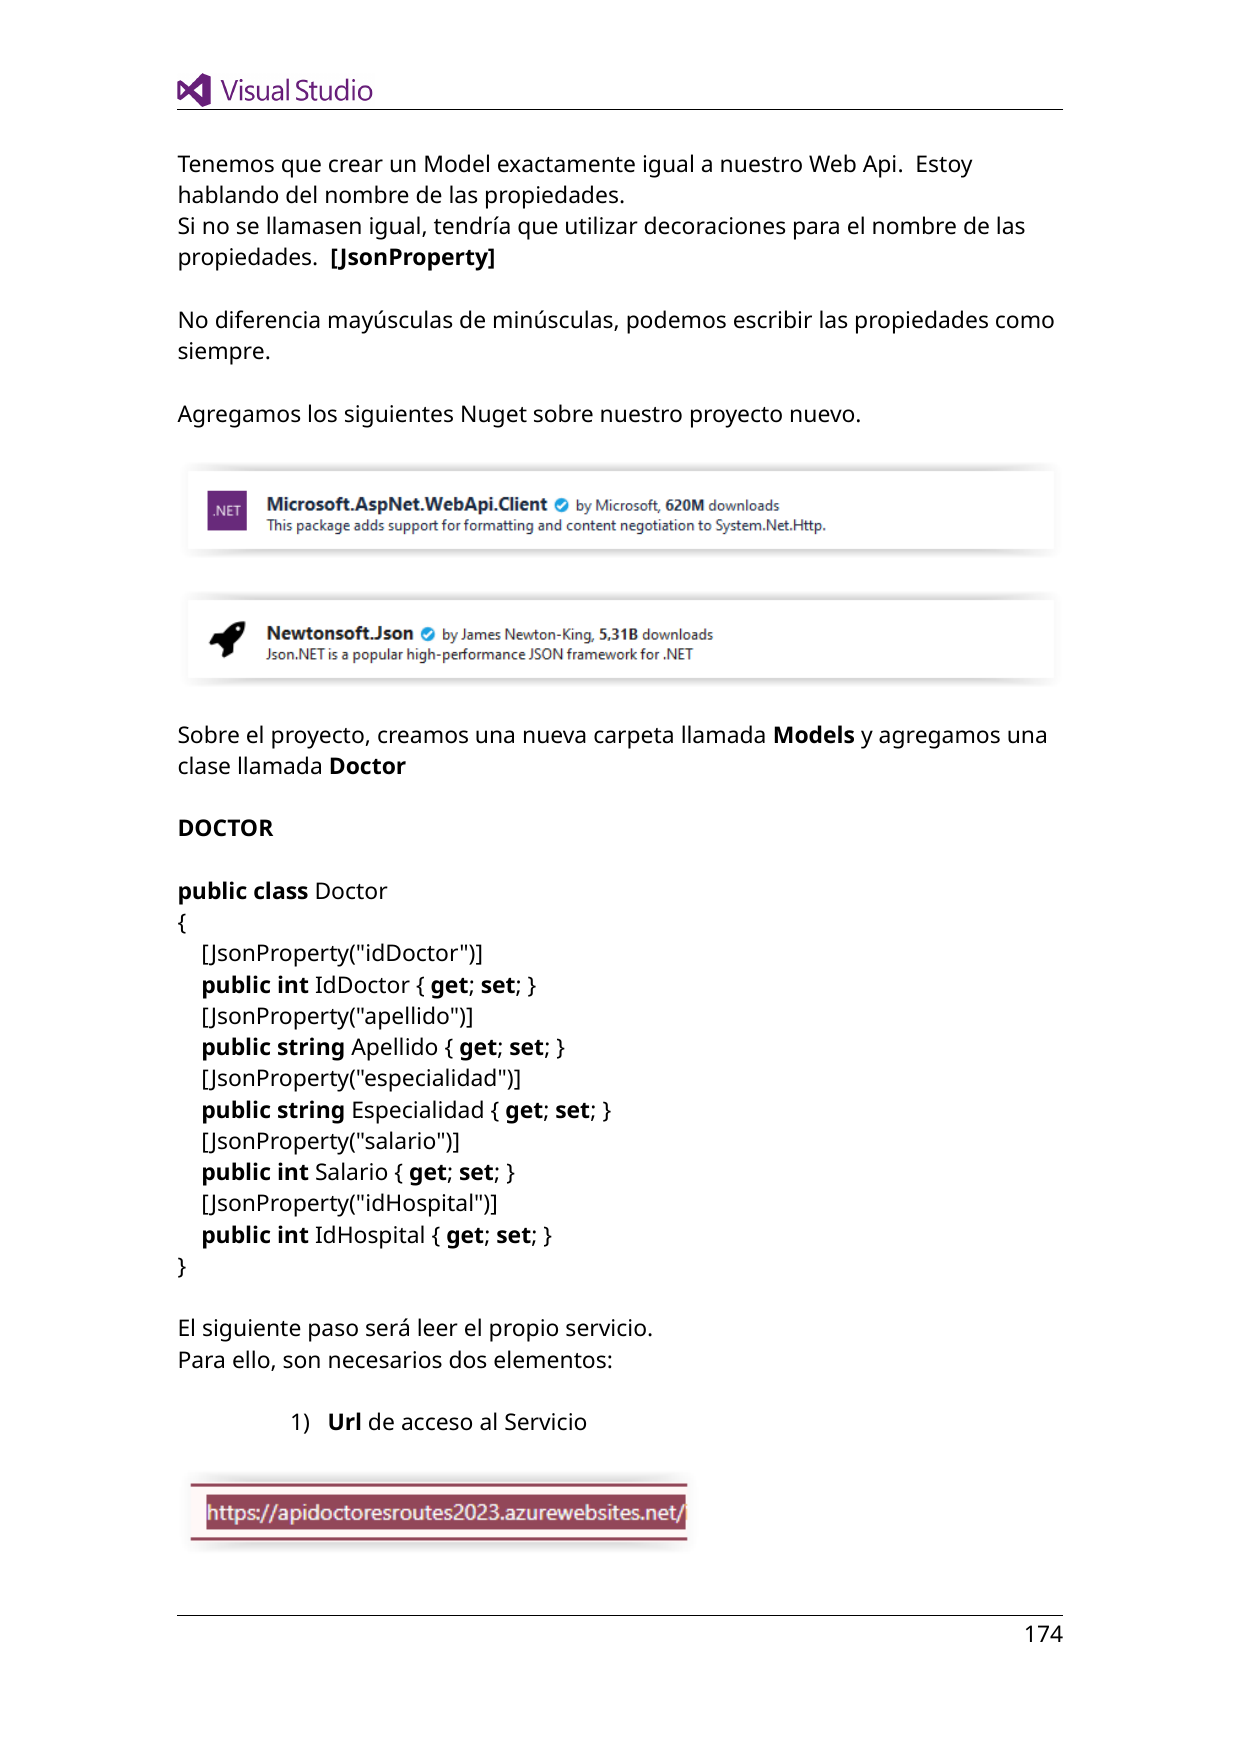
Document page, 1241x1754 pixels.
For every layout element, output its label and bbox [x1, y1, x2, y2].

picture [177, 1468, 699, 1555]
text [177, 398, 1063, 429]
picture [177, 460, 1063, 559]
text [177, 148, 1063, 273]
picture [177, 589, 1063, 688]
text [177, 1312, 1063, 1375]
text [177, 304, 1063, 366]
picture [177, 73, 375, 107]
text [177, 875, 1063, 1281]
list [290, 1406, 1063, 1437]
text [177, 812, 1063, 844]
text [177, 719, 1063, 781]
